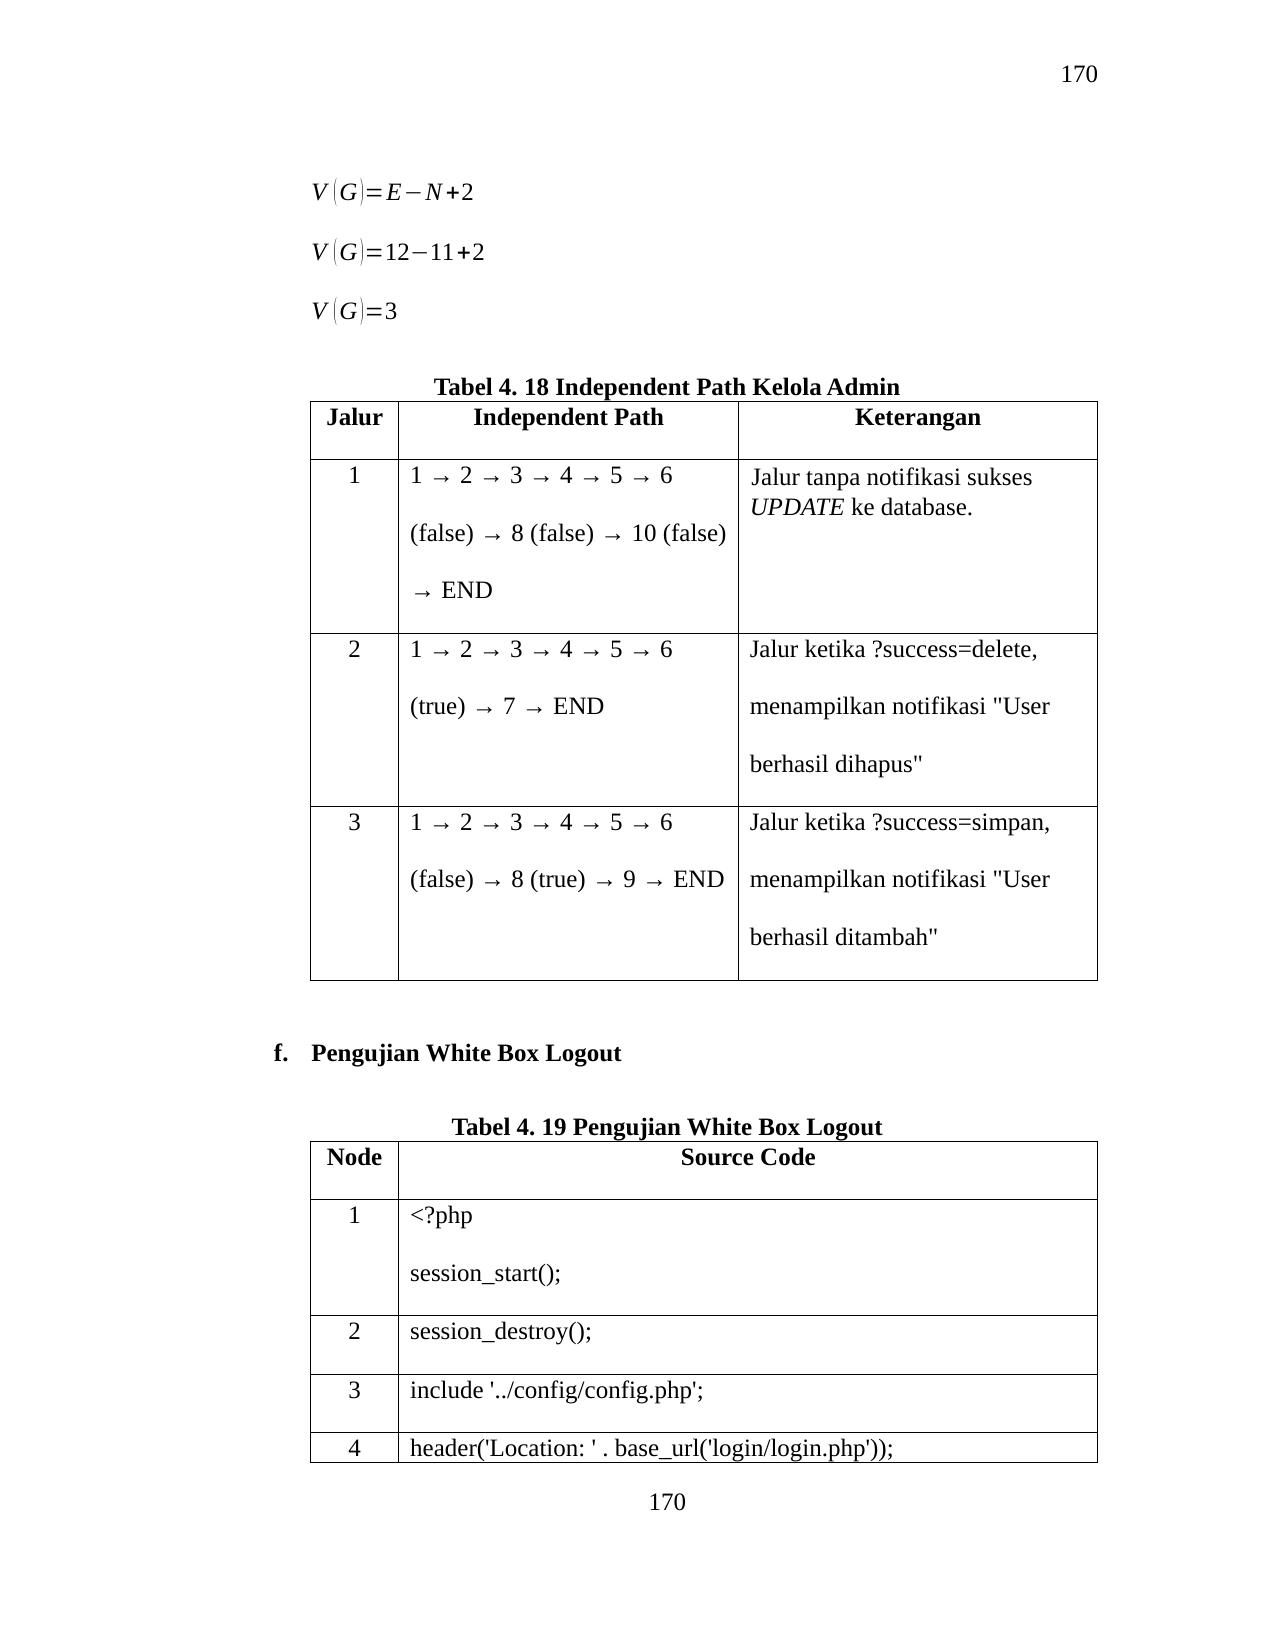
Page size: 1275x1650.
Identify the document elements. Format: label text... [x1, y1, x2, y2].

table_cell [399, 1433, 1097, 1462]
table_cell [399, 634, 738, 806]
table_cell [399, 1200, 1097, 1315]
text Tabel 4. 18 Independent Path Kelola Admin [236, 372, 1098, 401]
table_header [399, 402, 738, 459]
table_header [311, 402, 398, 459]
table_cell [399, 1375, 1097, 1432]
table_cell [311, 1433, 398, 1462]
list Pengujian White Box Logout [274, 1038, 1098, 1067]
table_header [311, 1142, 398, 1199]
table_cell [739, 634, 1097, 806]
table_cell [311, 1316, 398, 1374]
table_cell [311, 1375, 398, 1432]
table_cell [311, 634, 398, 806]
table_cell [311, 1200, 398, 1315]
text Tabel 4. 19 Pengujian White Box Logout [236, 1112, 1098, 1141]
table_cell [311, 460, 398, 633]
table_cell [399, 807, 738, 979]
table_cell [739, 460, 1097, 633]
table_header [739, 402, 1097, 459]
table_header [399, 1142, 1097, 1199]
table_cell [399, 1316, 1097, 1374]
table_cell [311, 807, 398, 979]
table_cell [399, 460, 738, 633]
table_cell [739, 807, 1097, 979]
